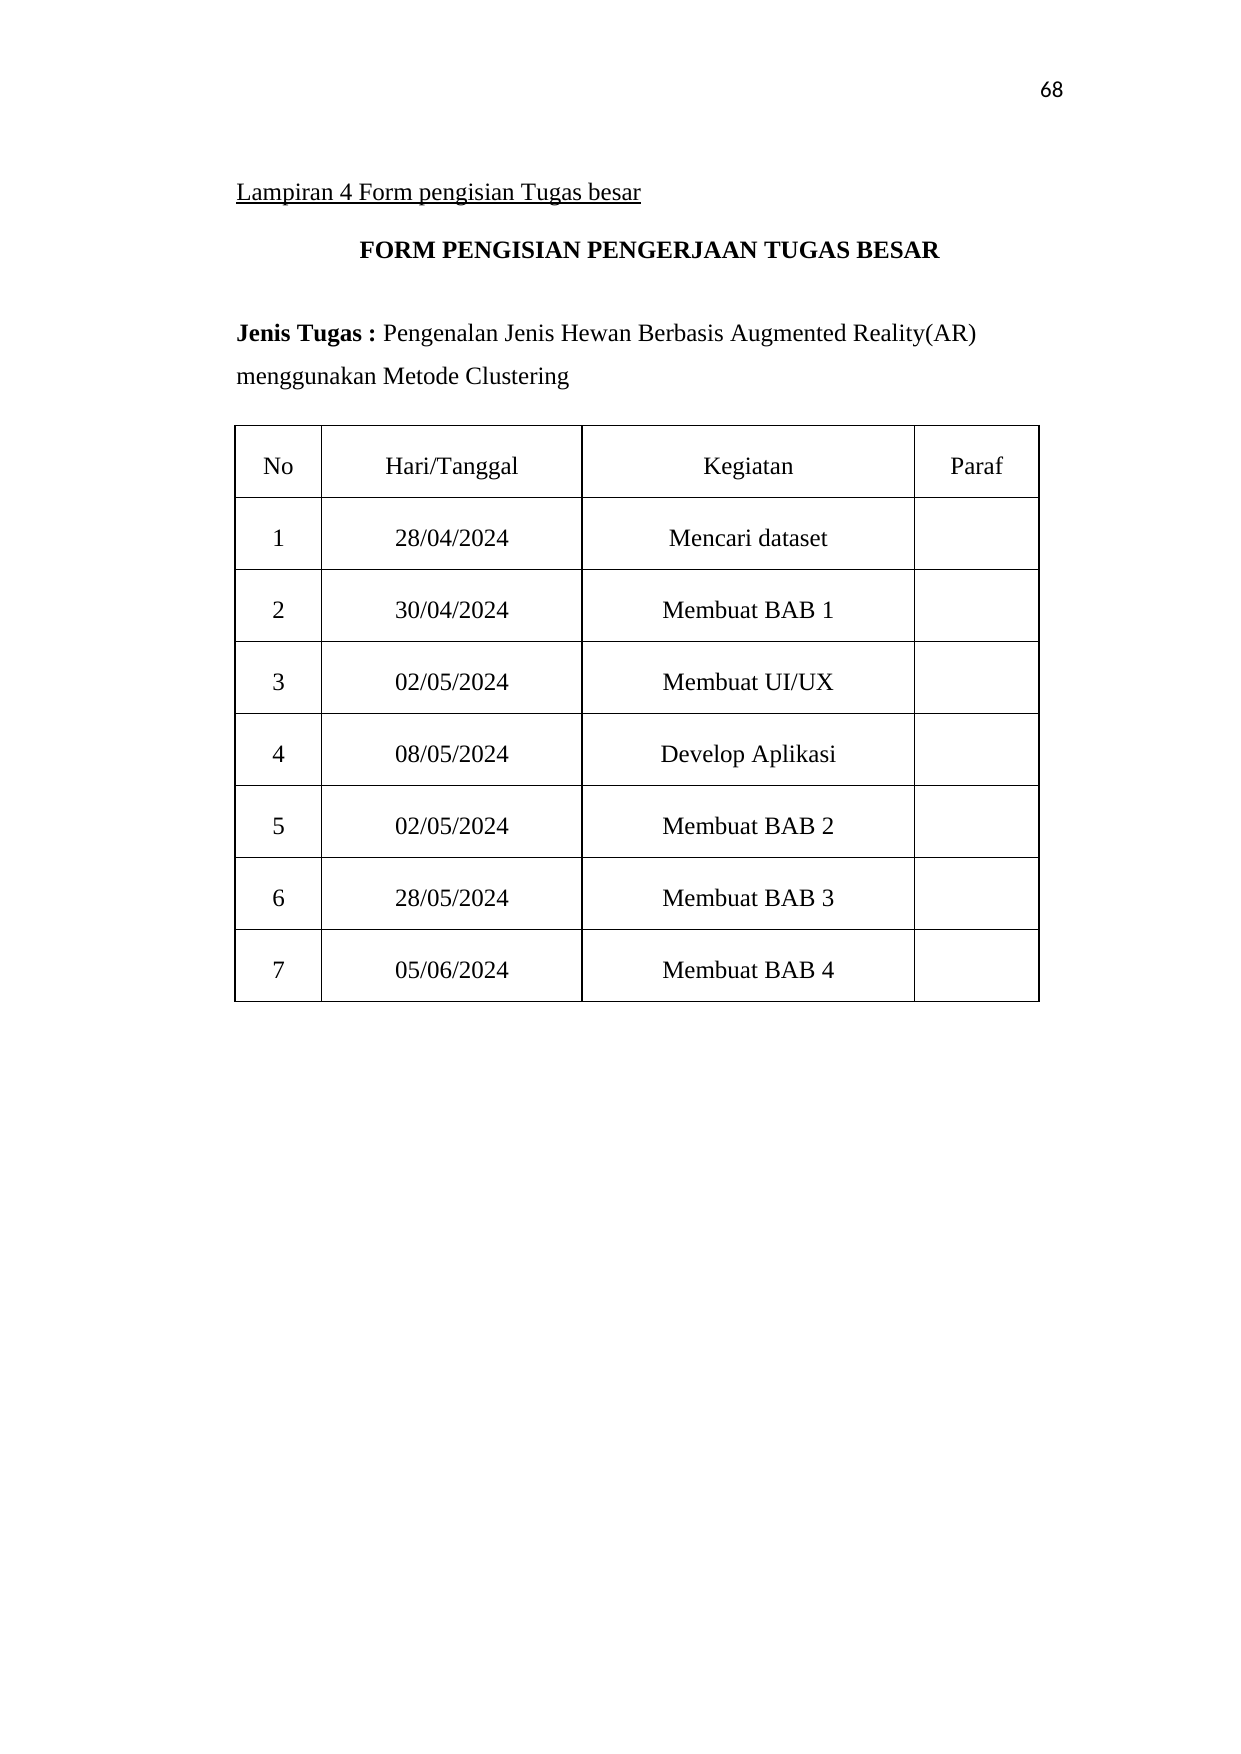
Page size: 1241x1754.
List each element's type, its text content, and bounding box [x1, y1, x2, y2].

table_cell 05/06/2024 [322, 930, 581, 1001]
table_header No [236, 426, 321, 497]
table_cell [915, 714, 1038, 785]
table_cell 02/05/2024 [322, 786, 581, 857]
table_header Paraf [915, 426, 1038, 497]
table_cell 3 [236, 642, 321, 713]
text FORM PENGISIAN PENGERJAAN TUGAS BESAR [236, 235, 1063, 264]
table_cell Membuat BAB 2 [583, 786, 914, 857]
table_cell 5 [236, 786, 321, 857]
text Lampiran 4 Form pengisian Tugas besar [236, 177, 1063, 206]
table_cell Membuat UI/UX [583, 642, 914, 713]
table_cell [915, 858, 1038, 929]
table_cell 1 [236, 498, 321, 569]
text Jenis Tugas : Pengenalan Jenis Hewan Berbasis Augmented Reality(AR) menggunakan Metode Clustering [236, 318, 1063, 389]
table_cell [915, 498, 1038, 569]
table_cell Membuat BAB 1 [583, 570, 914, 641]
table_cell Develop Aplikasi [583, 714, 914, 785]
table_header Hari/Tanggal [322, 426, 581, 497]
table_cell 2 [236, 570, 321, 641]
table_cell Membuat BAB 4 [583, 930, 914, 1001]
table_cell 7 [236, 930, 321, 1001]
table_cell Mencari dataset [583, 498, 914, 569]
table_cell [915, 930, 1038, 1001]
table_cell 4 [236, 714, 321, 785]
table_cell [915, 642, 1038, 713]
table_cell 02/05/2024 [322, 642, 581, 713]
table_cell 28/04/2024 [322, 498, 581, 569]
table_header Kegiatan [583, 426, 914, 497]
table_cell 30/04/2024 [322, 570, 581, 641]
table_cell 28/05/2024 [322, 858, 581, 929]
table_cell 6 [236, 858, 321, 929]
table_cell [915, 570, 1038, 641]
table_cell 08/05/2024 [322, 714, 581, 785]
table_cell Membuat BAB 3 [583, 858, 914, 929]
table_cell [915, 786, 1038, 857]
